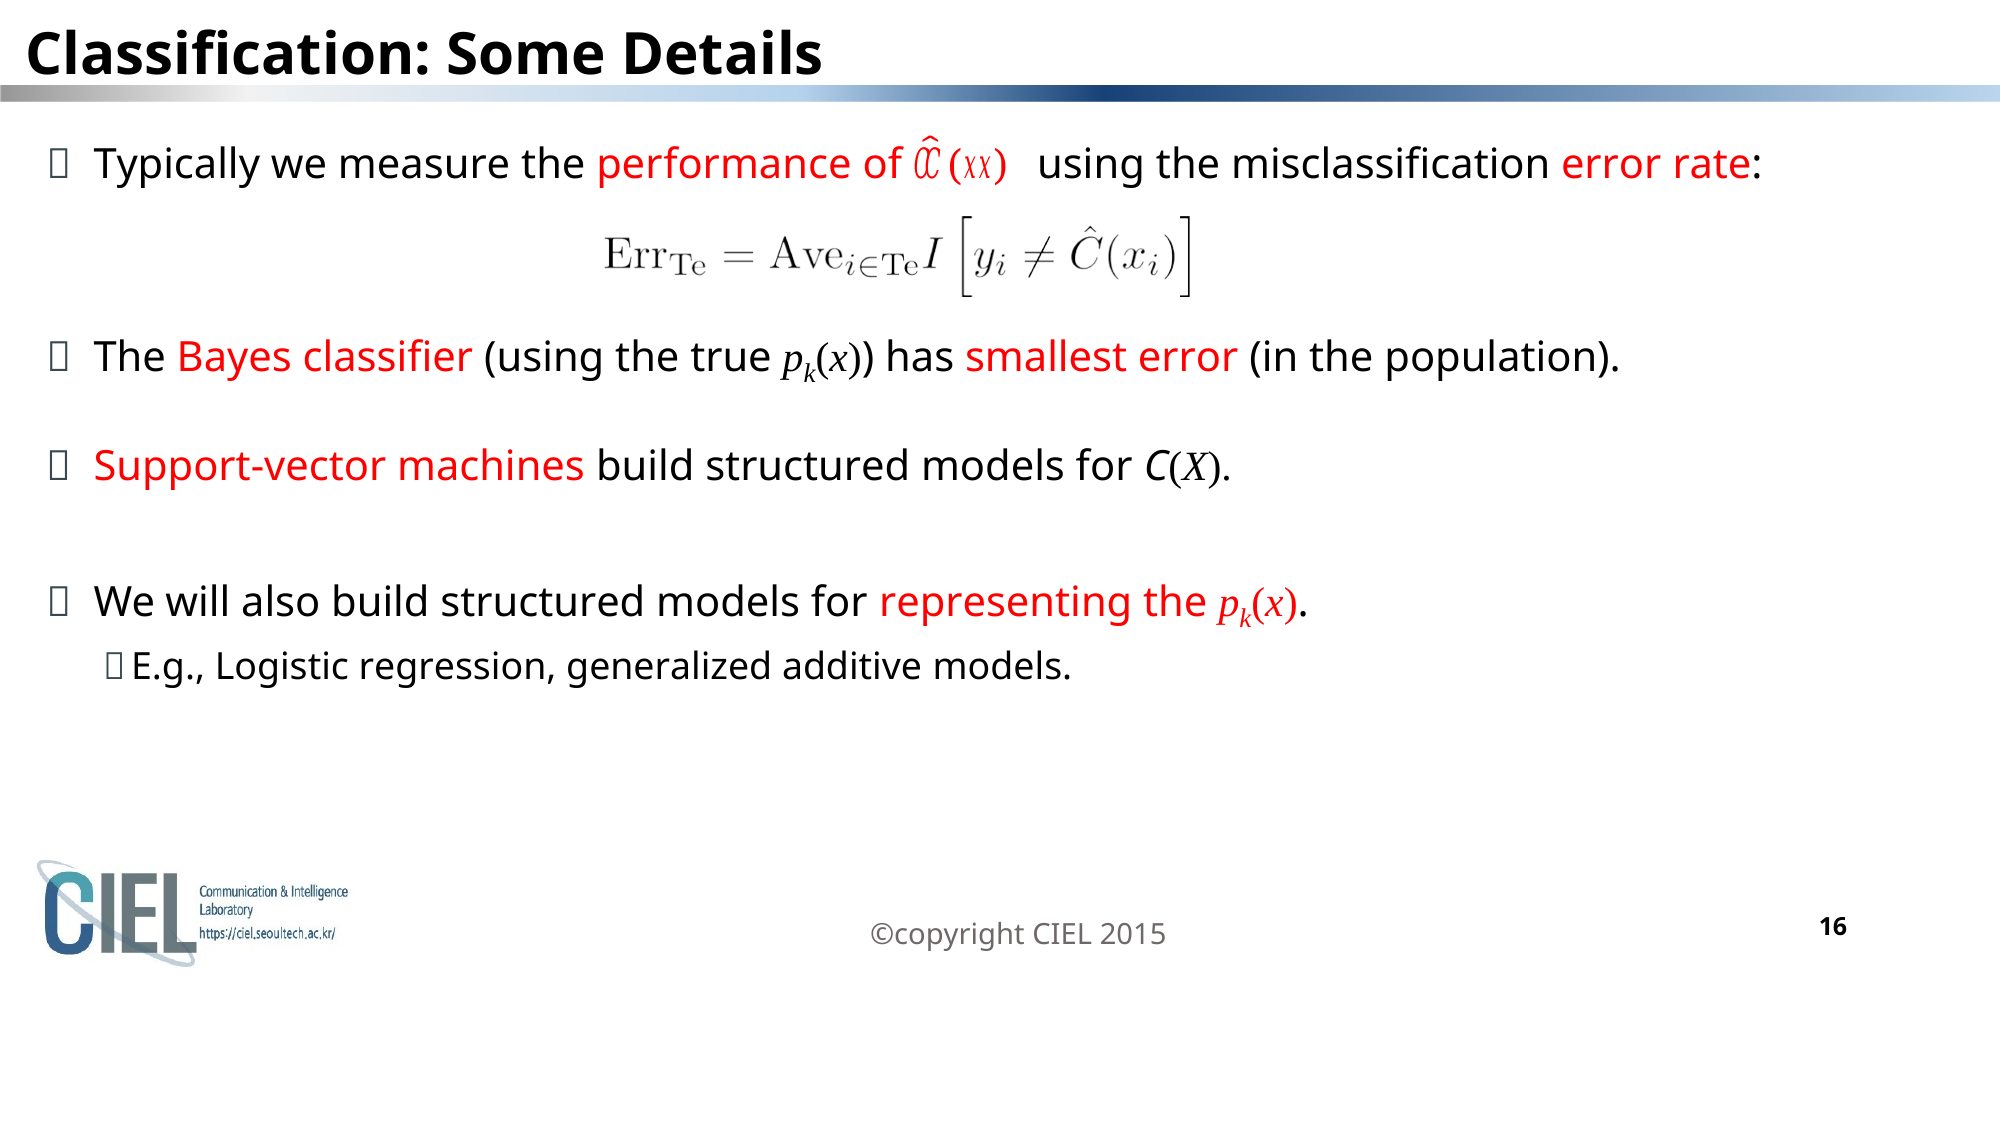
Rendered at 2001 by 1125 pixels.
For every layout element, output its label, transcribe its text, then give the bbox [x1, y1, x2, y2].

text ©copyright CIEL 2015 16 [870, 908, 1983, 953]
list The Bayes classifier (using the true pk(x)) has smallest error (in the population). [46, 327, 1983, 388]
picture [604, 216, 1190, 297]
picture [32, 850, 356, 969]
list We will also build structured models for representing the pk(x). [46, 561, 1983, 630]
picture [0, 85, 2000, 102]
subtitle Classification: Some Details [25, 0, 1983, 93]
list Typically we measure the performance of 𝐶𝐶̂(𝑥𝑥) using the misclassification error rate: [46, 127, 1983, 191]
list Support-vector machines build structured models for C(X). [46, 436, 1983, 493]
list E.g., Logistic regression, generalized additive models. [103, 630, 1983, 692]
